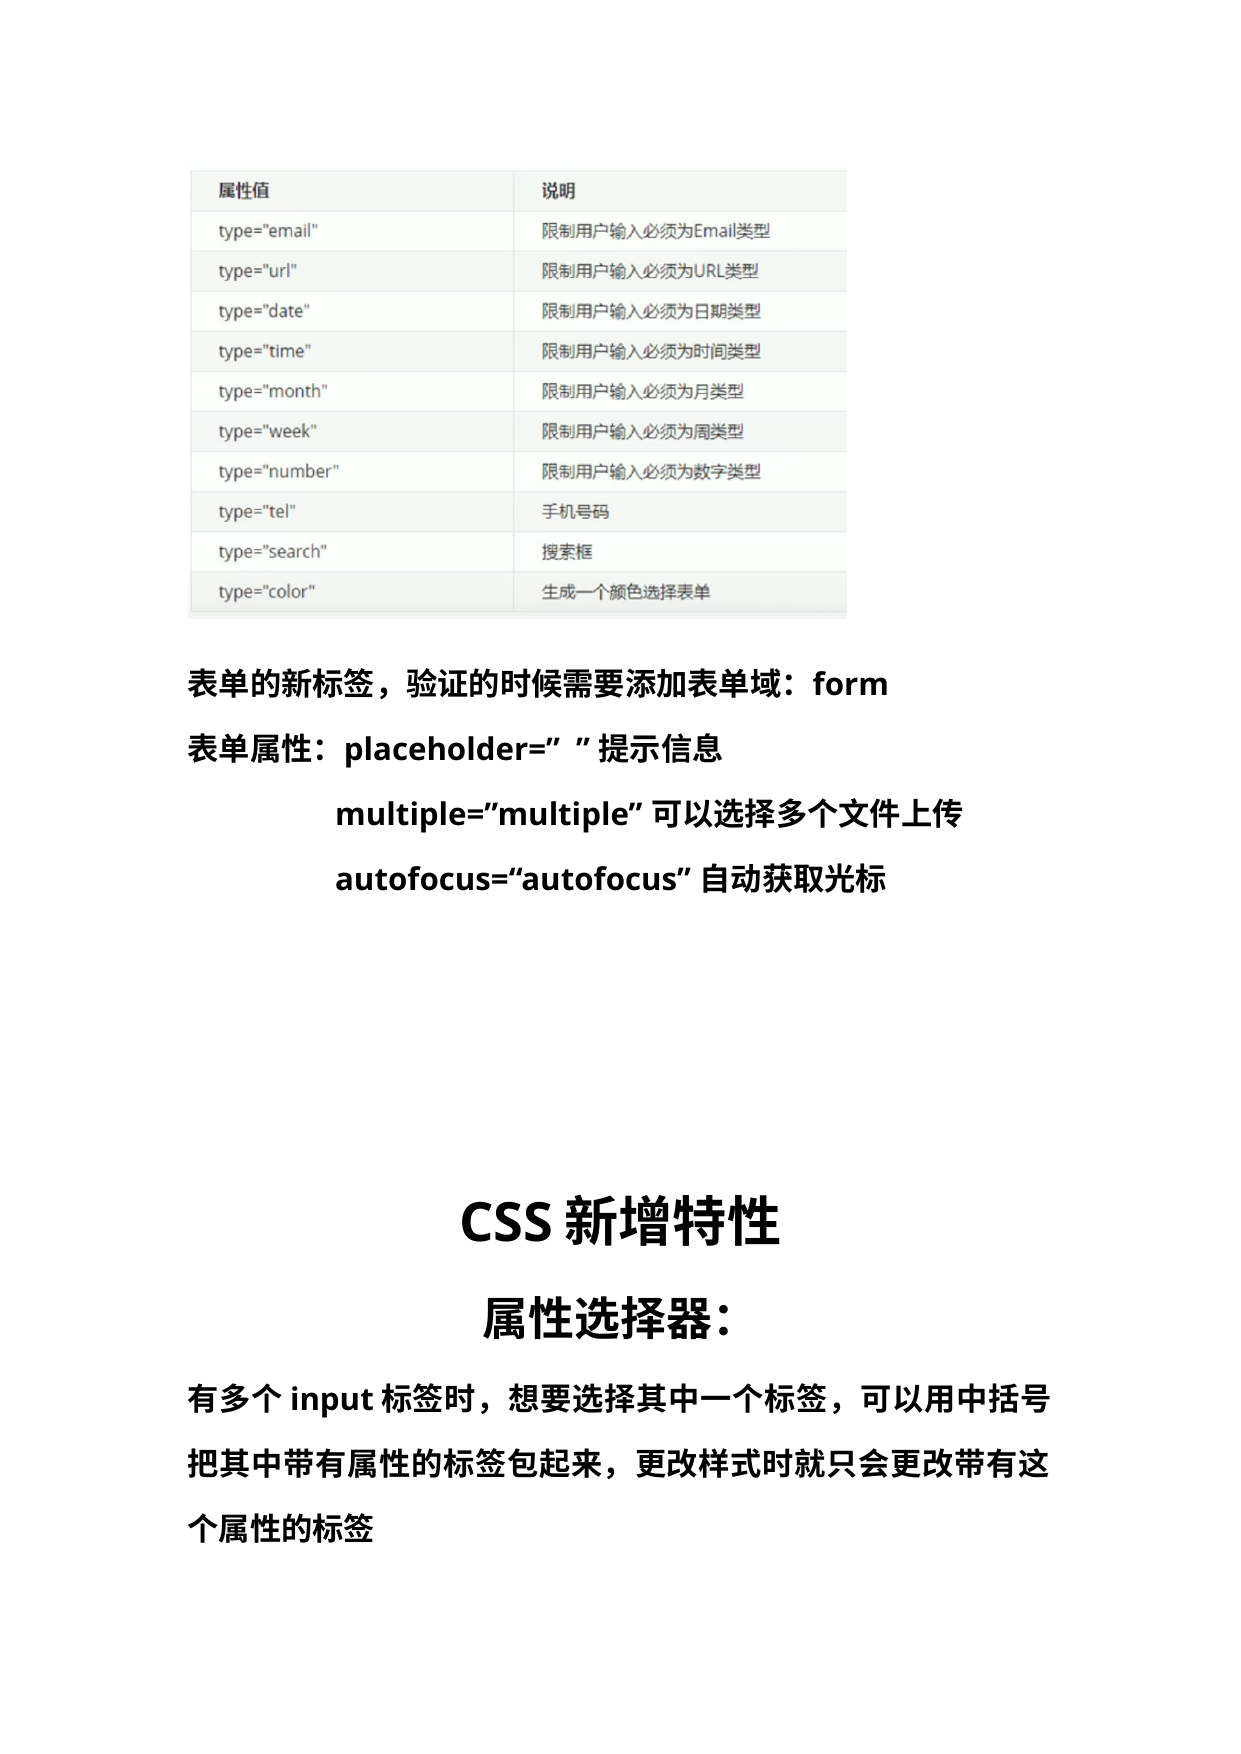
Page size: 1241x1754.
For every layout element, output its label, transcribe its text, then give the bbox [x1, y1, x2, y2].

picture [187, 162, 847, 619]
text autofocus=“autofocus” 自动获取光标 [187, 844, 1053, 909]
text multiple=”multiple” 可以选择多个文件上传 [187, 779, 1053, 844]
text 表单属性：placeholder=” ” 提示信息 [187, 714, 1053, 779]
text 属性选择器： [187, 1267, 1053, 1364]
text CSS新增特性 [187, 1169, 1053, 1267]
text 有多个input标签时，想要选择其中一个标签，可以用中括号把其中带有属性的标签包起来，更改样式时就只会更改带有这个属性的标签 [187, 1364, 1053, 1559]
text 表单的新标签，验证的时候需要添加表单域：form [187, 649, 1053, 714]
